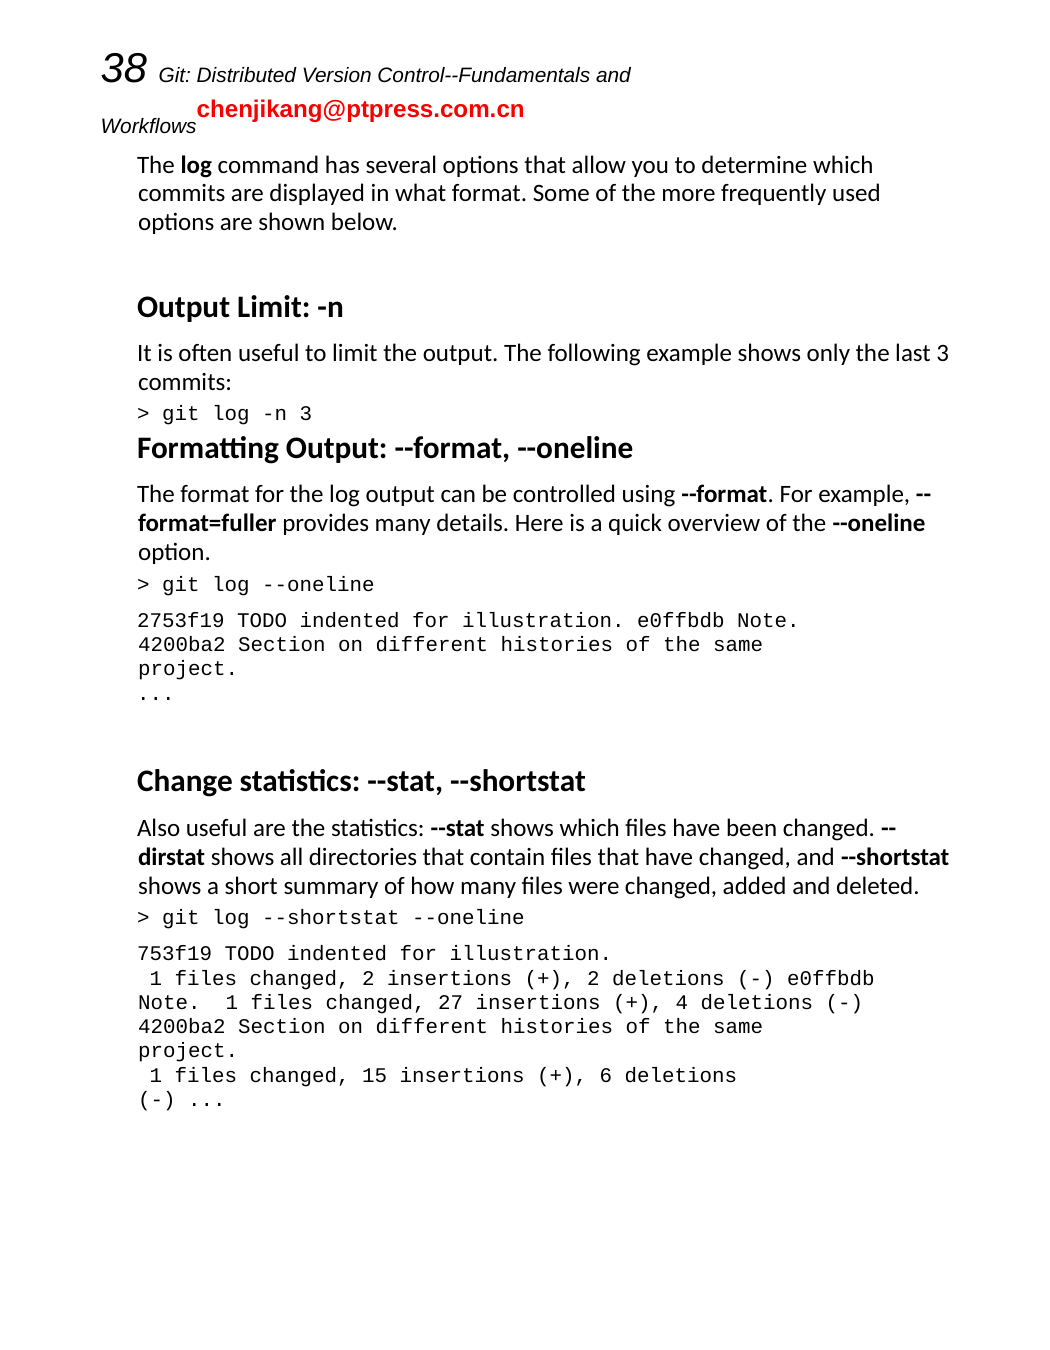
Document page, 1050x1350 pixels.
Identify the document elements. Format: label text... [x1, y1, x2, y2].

text 1 files changed, 2 insertions (+), 2 deletions (-) e0ffbdb Note. 1 files changed, 27 insertions (+), 4 deletions (-) 4200ba2 Section on different histories of the same project. [137, 968, 875, 1064]
text It is often useful to limit the output. The following example shows only the last 3 commits: [137, 338, 958, 397]
subtitle Change statistics: --stat, --shortstat [137, 762, 917, 800]
text The log command has several options that allow you to determine which commits are displayed in what format. Some of the more frequently used options are shown below. [138, 150, 960, 237]
text 753f19 TODO indented for illustration. [137, 943, 950, 967]
text Also useful are the statistics: --stat shows which files have been changed. --dirstat shows all directories that contain files that have changed, and --shortstat shows a short summary of how many files were changed, added and deleted. [137, 813, 958, 900]
subtitle Output Limit: -n [137, 287, 917, 325]
subtitle Formatting Output: --format, --oneline [137, 428, 917, 466]
text ... [137, 683, 950, 706]
text > git log --shortstat --oneline [137, 907, 950, 931]
text 2753f19 TODO indented for illustration. e0ffbdb Note. 4200ba2 Section on different histories of the same project. [137, 609, 875, 682]
text > git log --oneline [137, 574, 950, 597]
text The format for the log output can be controlled using --format. For example, --format=fuller provides many details. Here is a quick overview of the --oneline option. [137, 480, 958, 567]
text > git log -n 3 [137, 403, 950, 427]
text 1 files changed, 15 insertions (+), 6 deletions (-) ... [137, 1065, 830, 1113]
